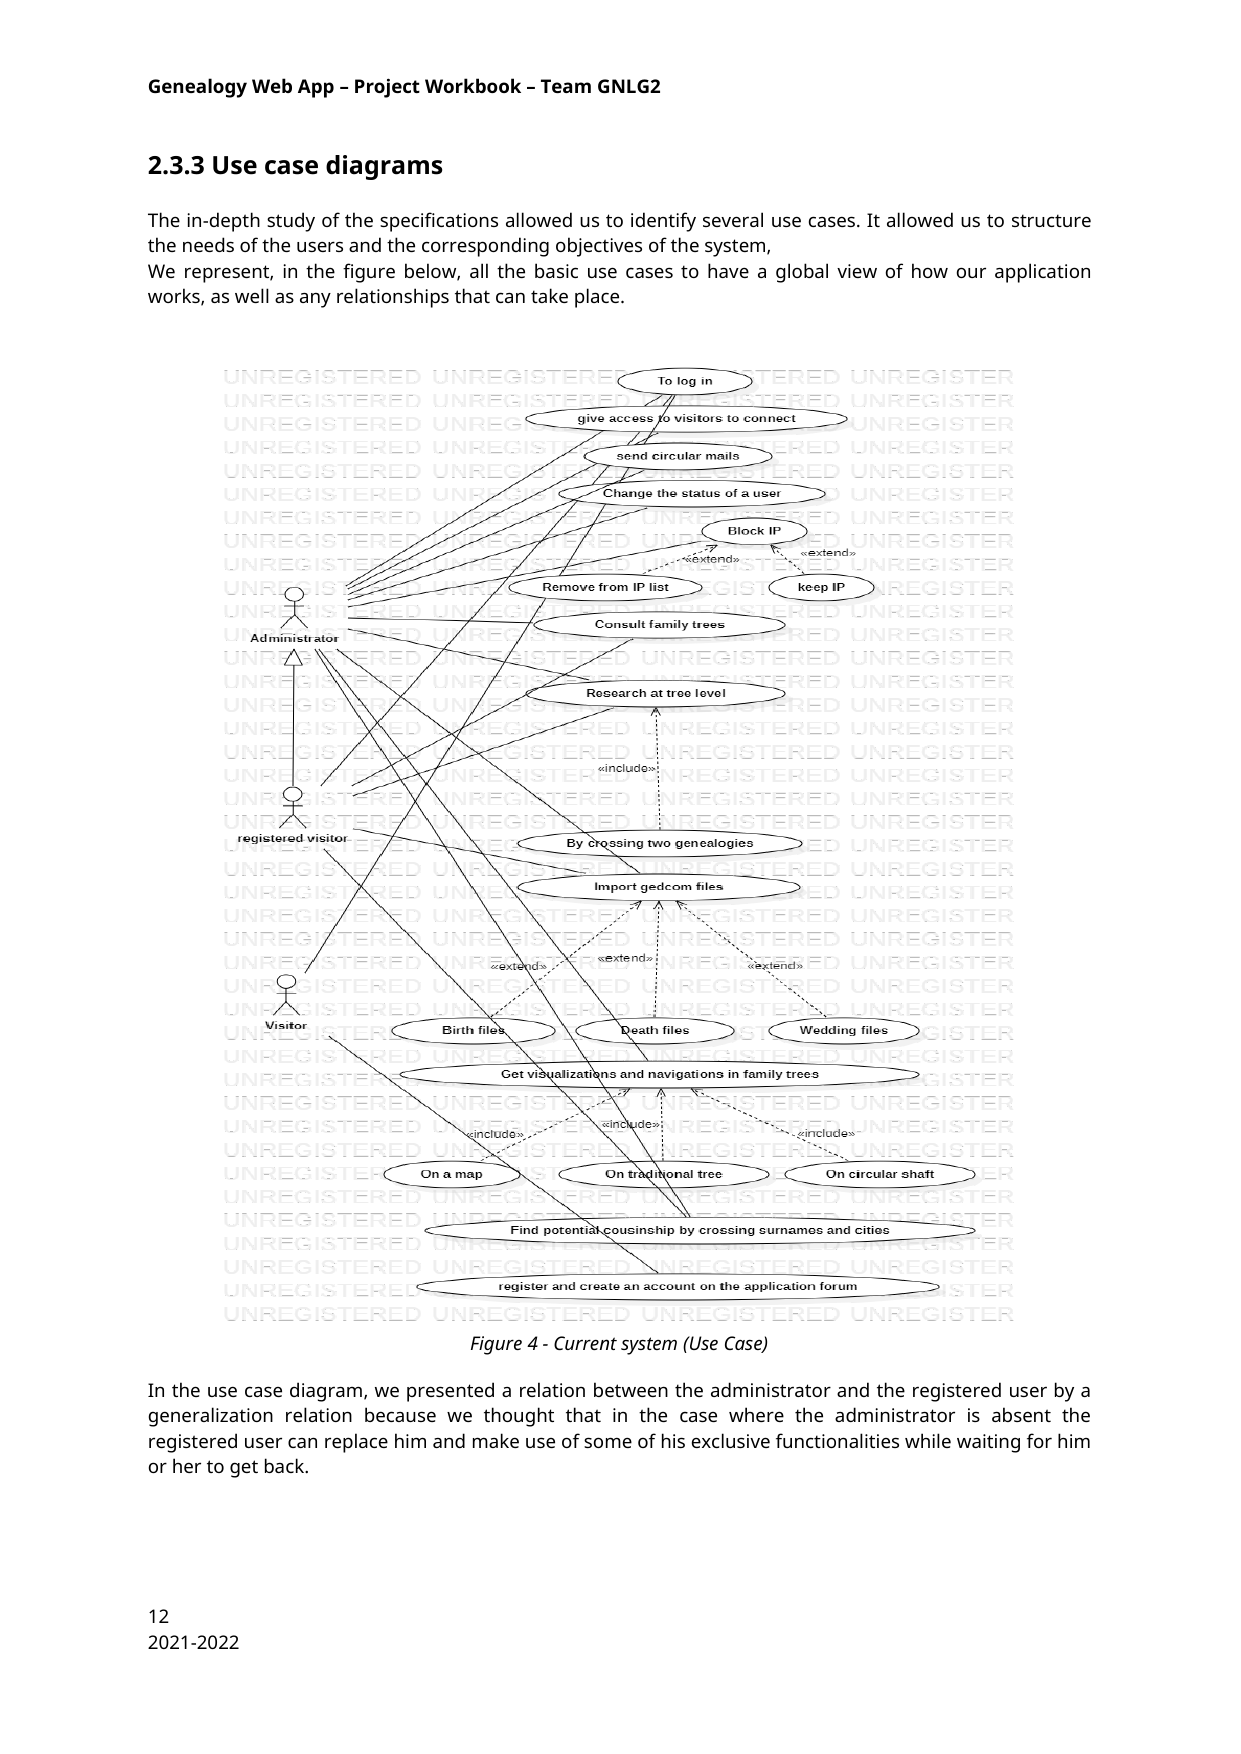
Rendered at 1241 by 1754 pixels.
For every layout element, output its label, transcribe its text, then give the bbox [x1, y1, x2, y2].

text 2.3.3 Use case diagrams [148, 148, 1093, 182]
text We represent, in the figure below, all the basic use cases to have a global view of how our application works, as well as any relationships that can take place. [148, 258, 1093, 309]
picture [223, 360, 1017, 1331]
text In the use case diagram, we presented a relation between the administrator and the registered user by a generalization relation because we thought that in the case where the administrator is absent the registered user can replace him and make use of some of his exclusive functionalities while waiting for him or her to get back. [148, 1377, 1093, 1479]
text Figure 4 - Current system (Use Case) [148, 1331, 1093, 1356]
text The in-depth study of the specifications allowed us to identify several use cases. It allowed us to structure the needs of the users and the corresponding objectives of the system, [148, 207, 1093, 258]
